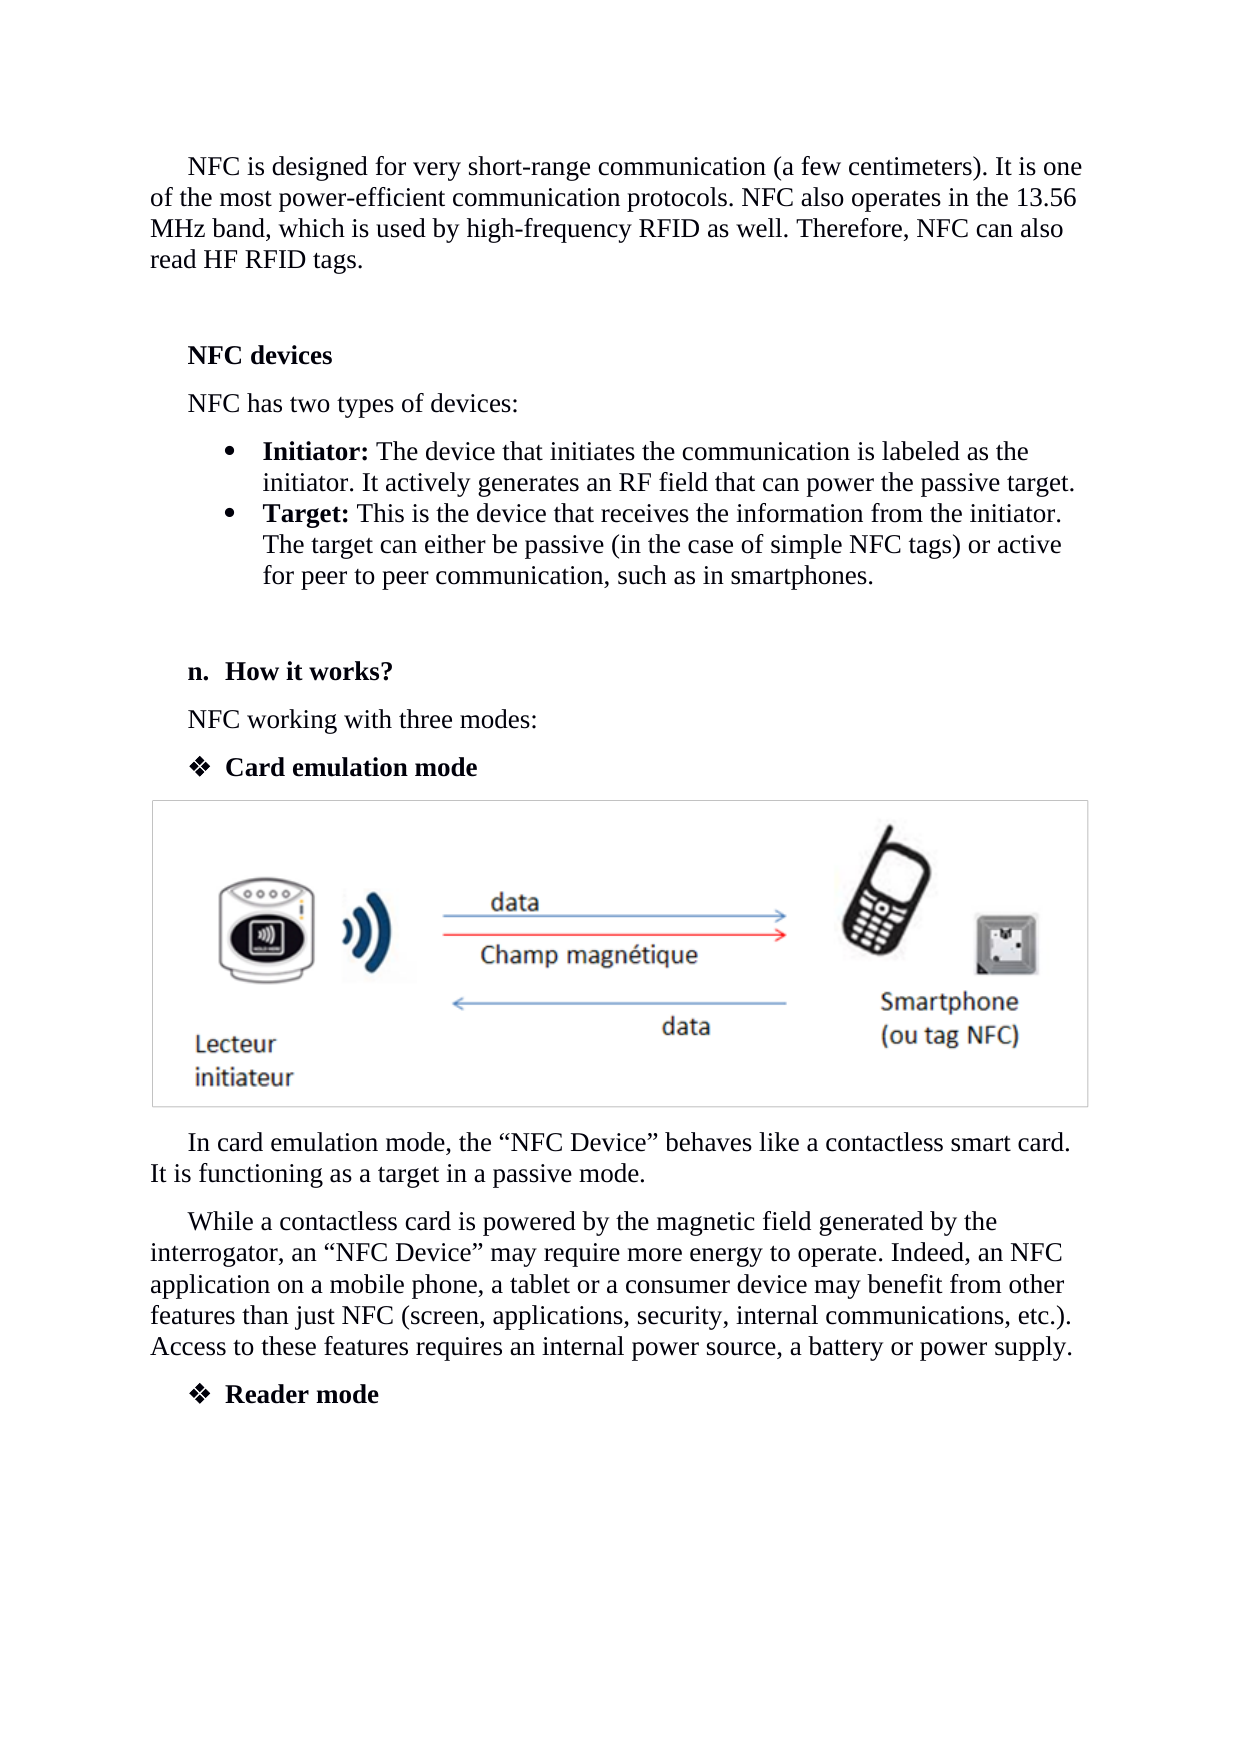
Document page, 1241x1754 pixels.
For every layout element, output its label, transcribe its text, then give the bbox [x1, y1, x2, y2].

list Initiator: The device that initiates the communication is labeled as the initiator. It actively generates an RF field that can power the passive target. [225, 435, 1090, 497]
text NFC devices [150, 339, 1090, 370]
text NFC is designed for very short-range communication (a few centimeters). It is one of the most power-efficient communication protocols. NFC also operates in the 13.56 MHz band, which is used by high-frequency RFID as well. Therefore, NFC can also read HF RFID tags. [150, 150, 1090, 274]
list Reader mode [187, 1378, 1090, 1409]
list Target: This is the device that receives the information from the initiator. The target can either be passive (in the case of simple NFC tags) or active for peer to peer communication, such as in smartphones. [225, 497, 1090, 591]
list How it works? [187, 655, 1090, 686]
text In card emulation mode, the “NFC Device” behaves like a contactless smart card. It is functioning as a target in a passive mode. [150, 1126, 1090, 1189]
picture [150, 798, 1091, 1110]
text NFC working with three modes: [150, 703, 1090, 734]
text NFC has two types of devices: [150, 387, 1090, 418]
list Card emulation mode [187, 751, 1090, 782]
text While a contactless card is powered by the magnetic field generated by the interrogator, an “NFC Device” may require more energy to operate. Indeed, an NFC application on a mobile phone, a tablet or a consumer device may benefit from other features than just NFC (screen, applications, security, internal communications, etc.). Access to these features requires an internal power source, a battery or power supply. [150, 1205, 1090, 1361]
